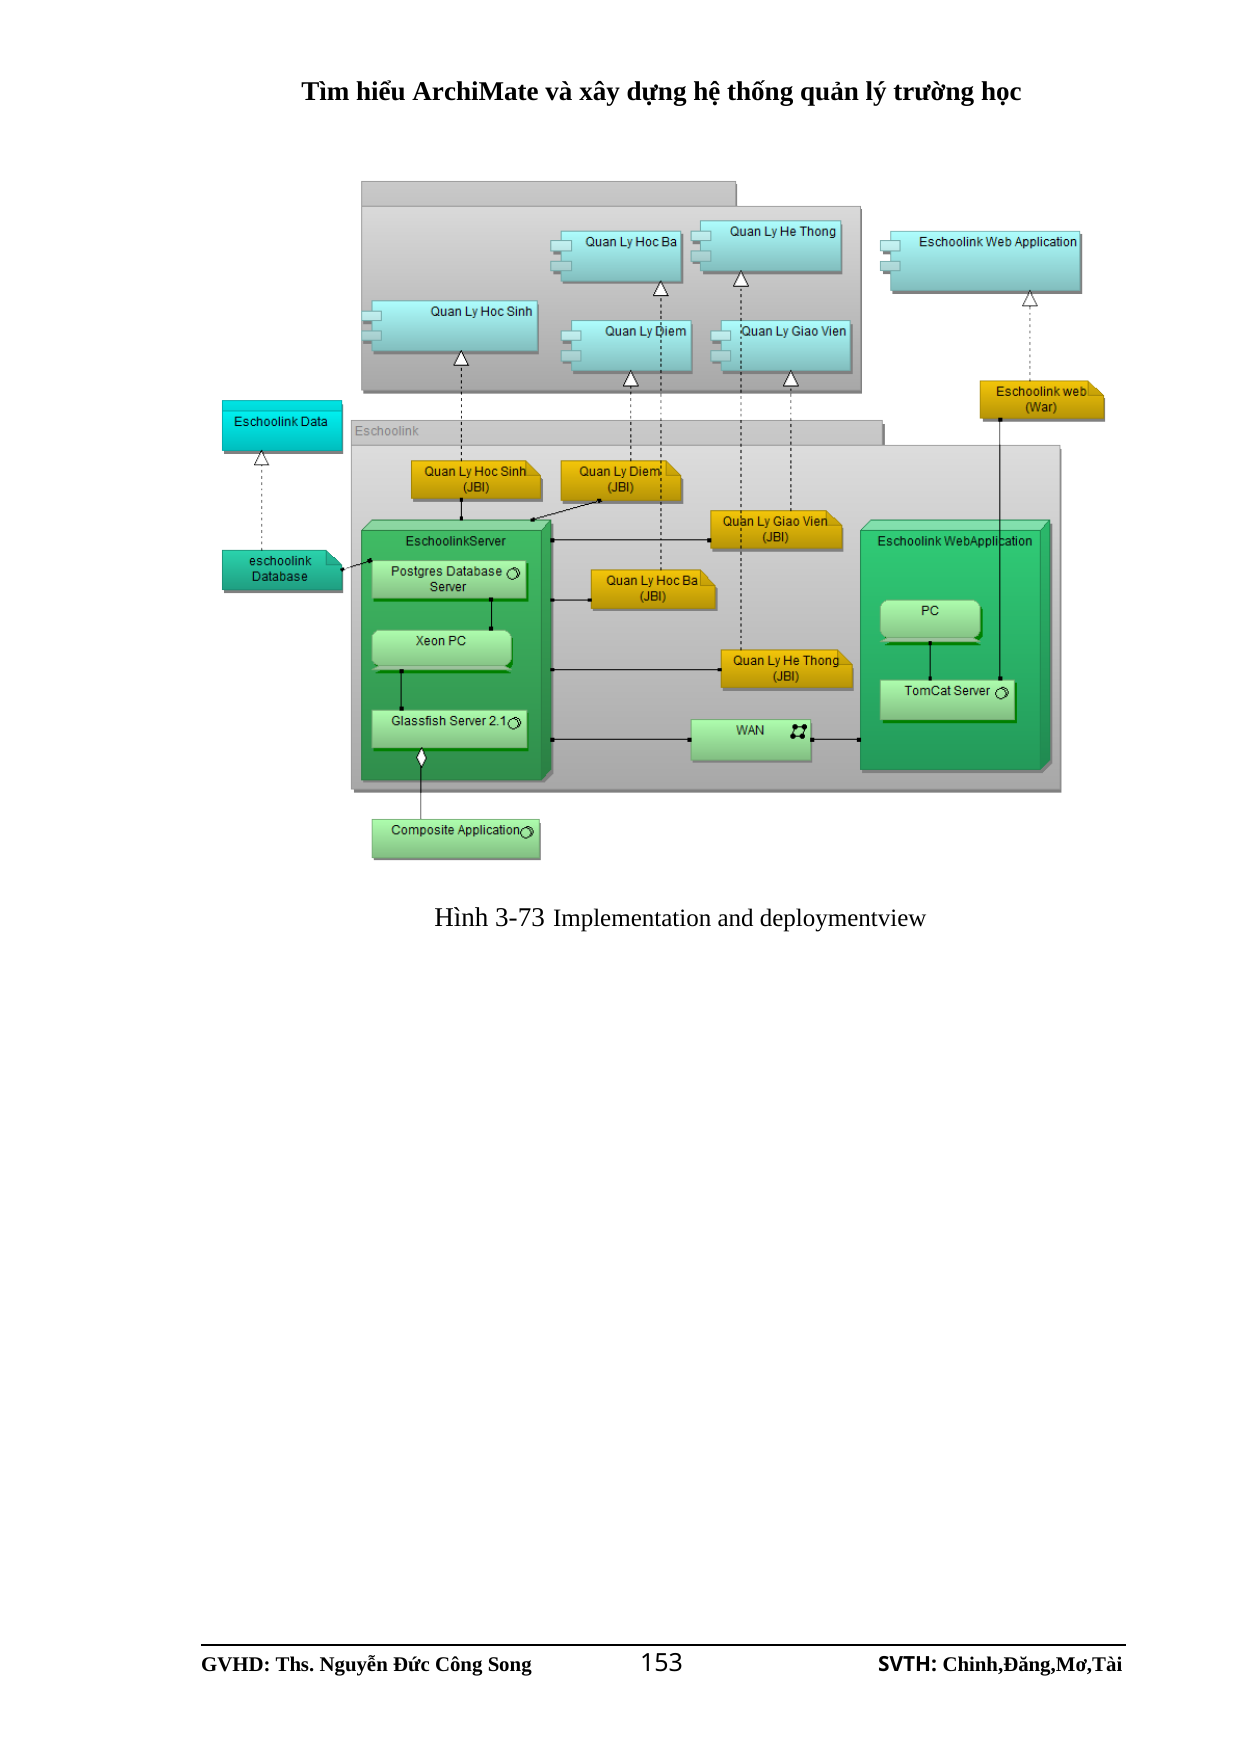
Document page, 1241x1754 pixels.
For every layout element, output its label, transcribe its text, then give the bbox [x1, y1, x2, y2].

picture [200, 159, 1123, 877]
text Implementation and deploymentview [238, 901, 1122, 933]
